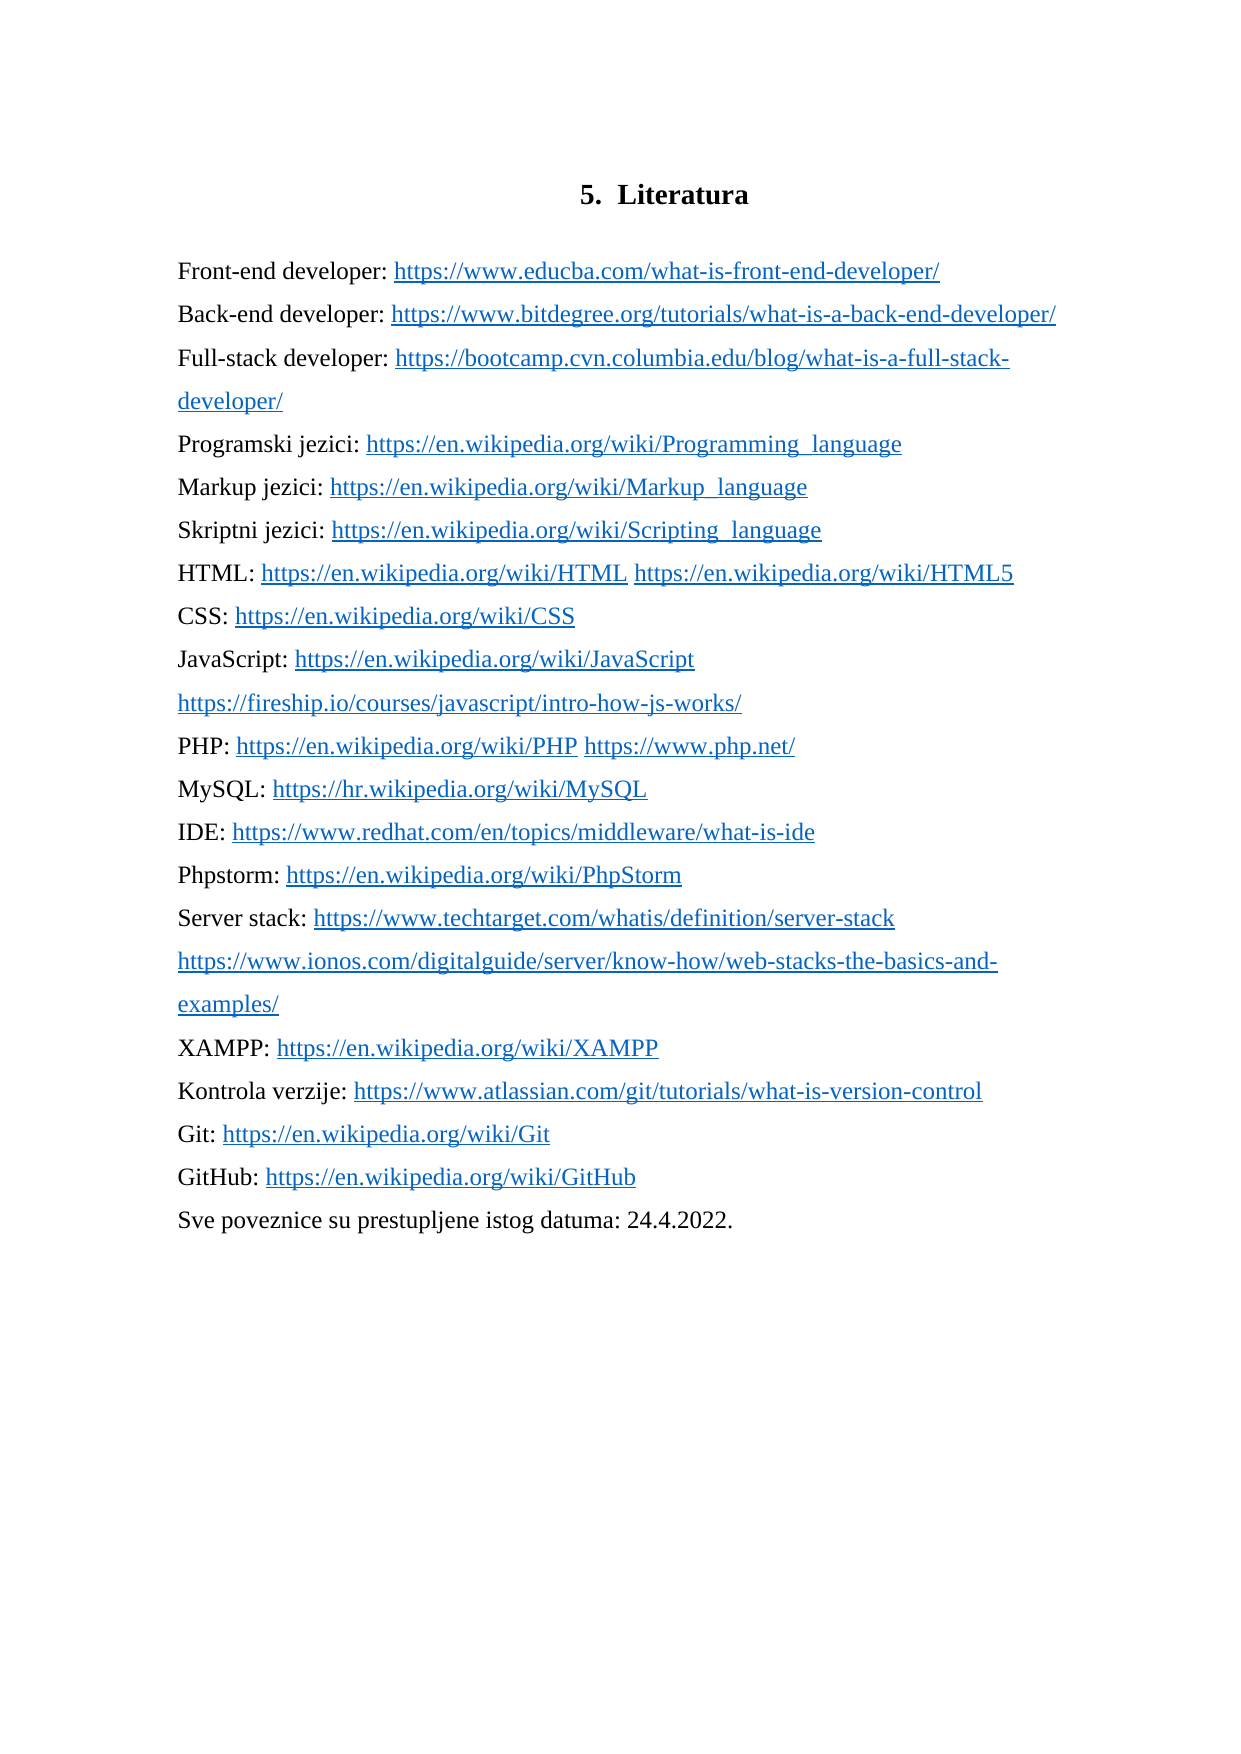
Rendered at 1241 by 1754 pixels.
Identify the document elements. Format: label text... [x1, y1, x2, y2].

subtitle Literatura [236, 177, 1092, 210]
text Front-end developer: https://www.educba.com/what-is-front-end-developer/ Back-end developer: https://www.bitdegree.org/tutorials/what-is-a-back-end-developer/ Full-stack developer: https://bootcamp.cvn.columbia.edu/blog/what-is-a-full-stack-developer/ Programski jezici: https://en.wikipedia.org/wiki/Programming_language Markup jezici: https://en.wikipedia.org/wiki/Markup_language Skriptni jezici: https://en.wikipedia.org/wiki/Scripting_language HTML: https://en.wikipedia.org/wiki/HTML https://en.wikipedia.org/wiki/HTML5 CSS: https://en.wikipedia.org/wiki/CSS JavaScript: https://en.wikipedia.org/wiki/JavaScript https://fireship.io/courses/javascript/intro-how-js-works/ PHP: https://en.wikipedia.org/wiki/PHP https://www.php.net/ MySQL: https://hr.wikipedia.org/wiki/MySQL IDE: https://www.redhat.com/en/topics/middleware/what-is-ide Phpstorm: https://en.wikipedia.org/wiki/PhpStorm Server stack: https://www.techtarget.com/whatis/definition/server-stack https://www.ionos.com/digitalguide/server/know-how/web-stacks-the-basics-and-examples/ XAMPP: https://en.wikipedia.org/wiki/XAMPP Kontrola verzije: https://www.atlassian.com/git/tutorials/what-is-version-control Git: https://en.wikipedia.org/wiki/Git GitHub: https://en.wikipedia.org/wiki/GitHub Sve poveznice su prestupljene istog datuma: 24.4.2022. [177, 256, 1092, 1234]
